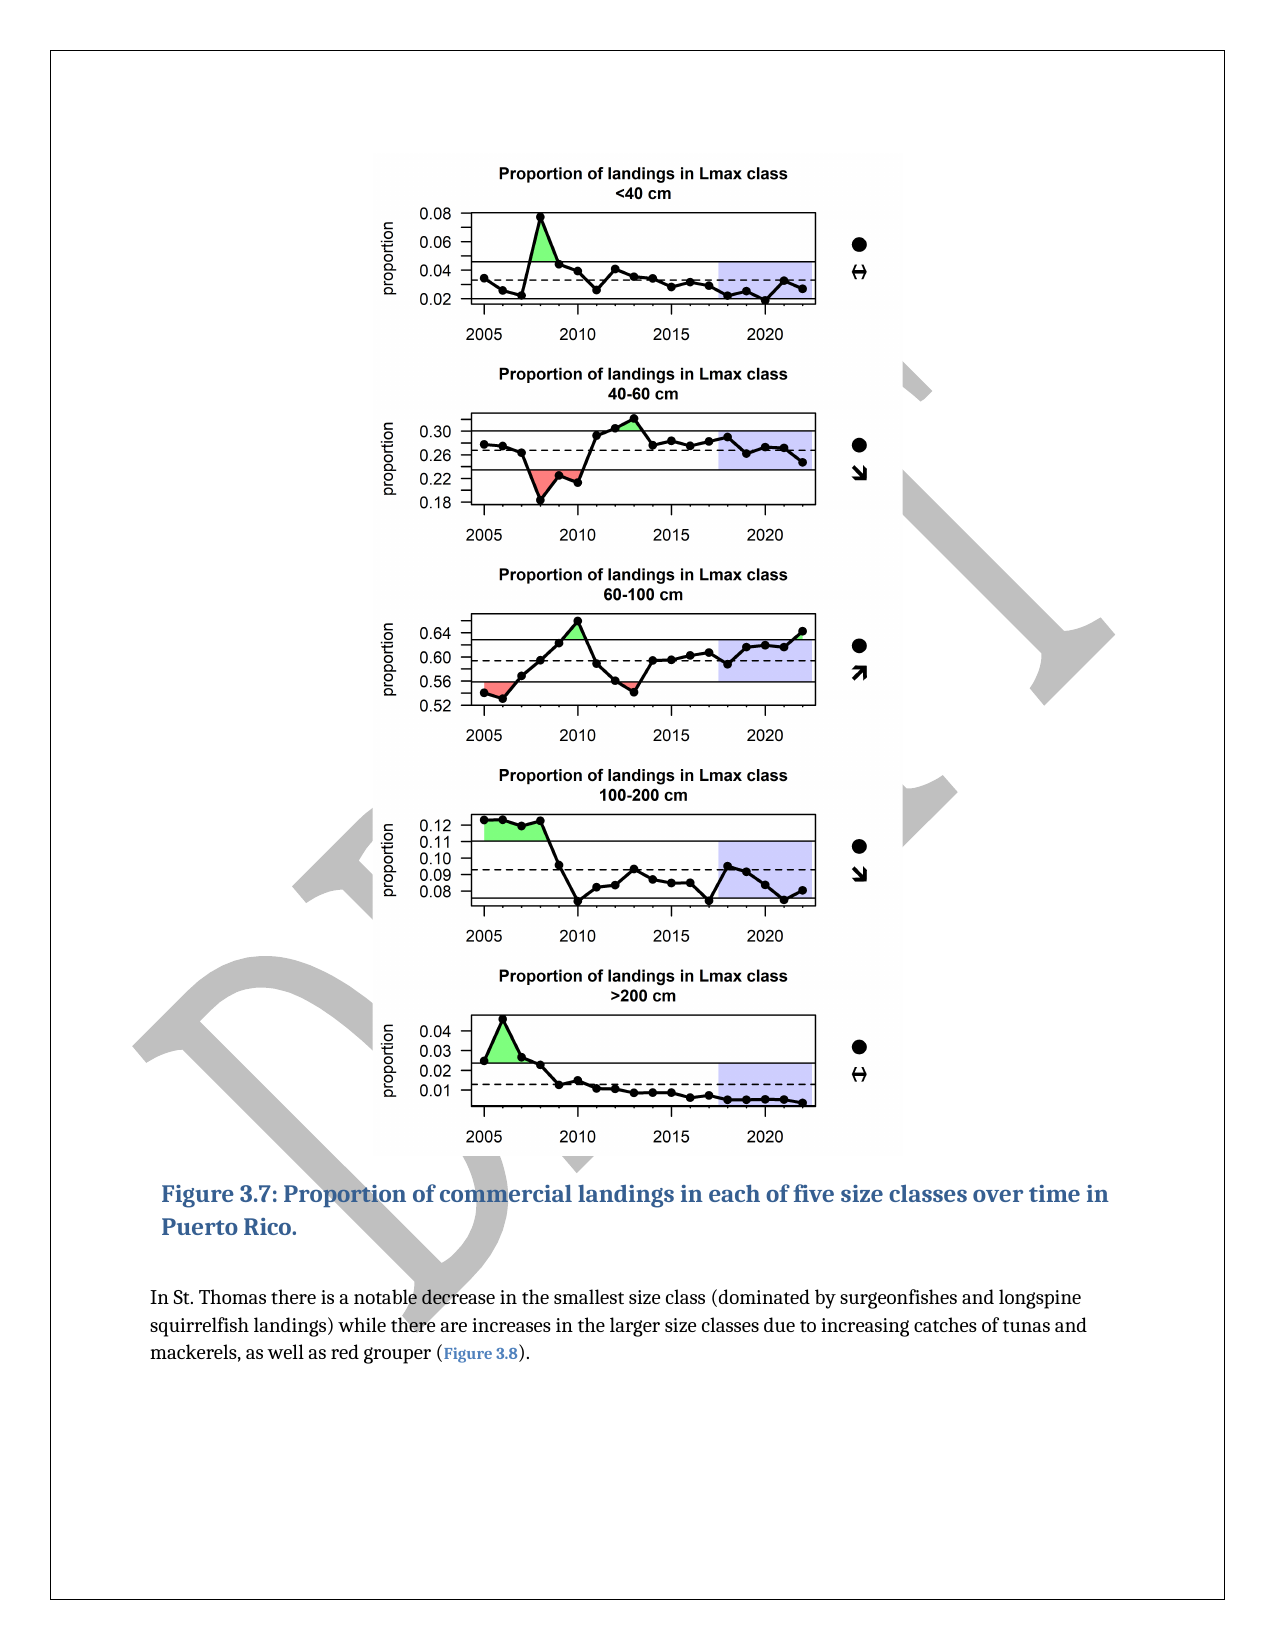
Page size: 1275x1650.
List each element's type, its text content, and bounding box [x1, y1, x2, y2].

table_header Figure 3.7: Proportion of commercial landings in each of five size classes over time in Puerto Rico. [150, 150, 1125, 1267]
picture [372, 153, 903, 1156]
text In St. Thomas there is a notable decrease in the smallest size class (dominated by surgeonfishes and longspine squirrelfish landings) while there are increases in the larger size classes due to increasing catches of tunas and mackerels, as well as red grouper (Figure 3.8). [150, 1286, 1125, 1365]
